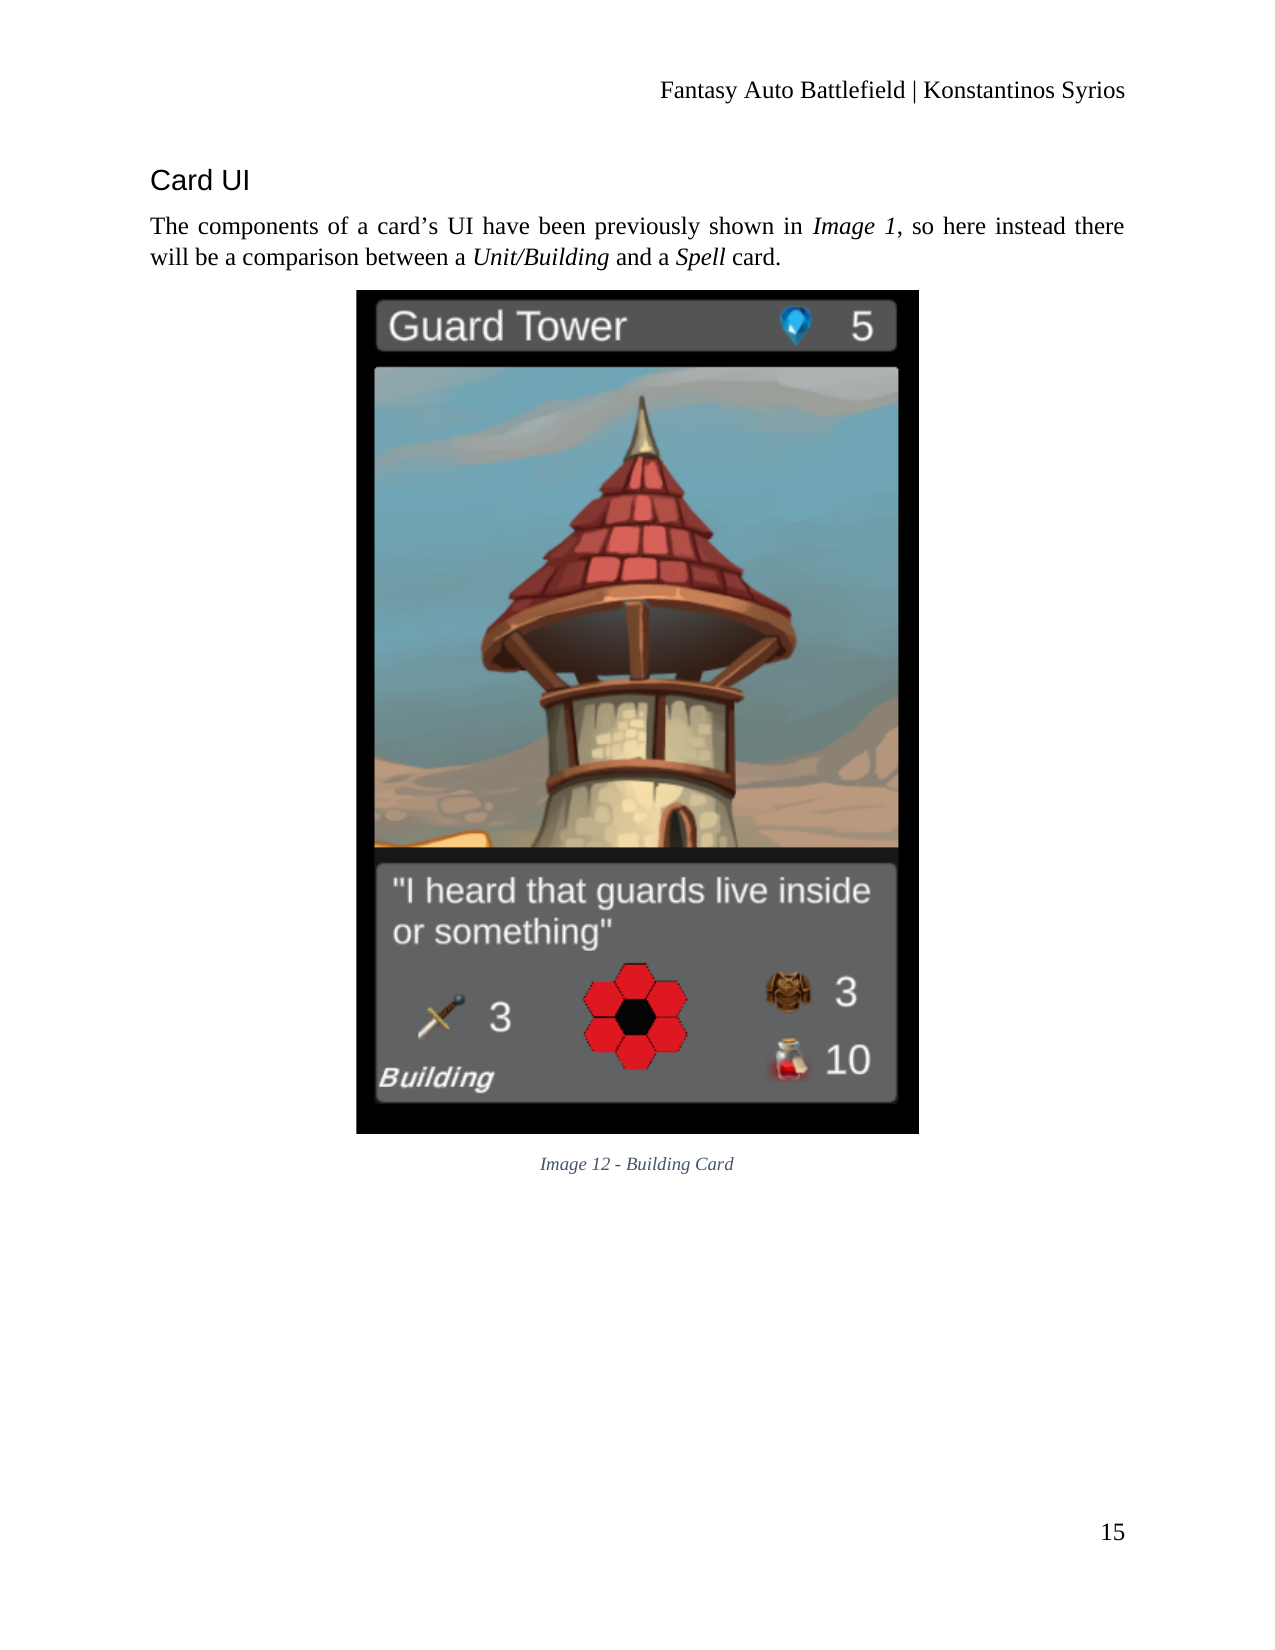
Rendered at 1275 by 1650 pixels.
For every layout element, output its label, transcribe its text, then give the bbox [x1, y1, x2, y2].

subtitle Card UI [150, 162, 1125, 196]
text The components of a card’s UI have been previously shown in Image 1, so here instead there will be a comparison between a Unit/Building and a Spell card. [150, 211, 1125, 271]
text Image 12 - Building Card [150, 1153, 1125, 1174]
picture [356, 290, 919, 1134]
